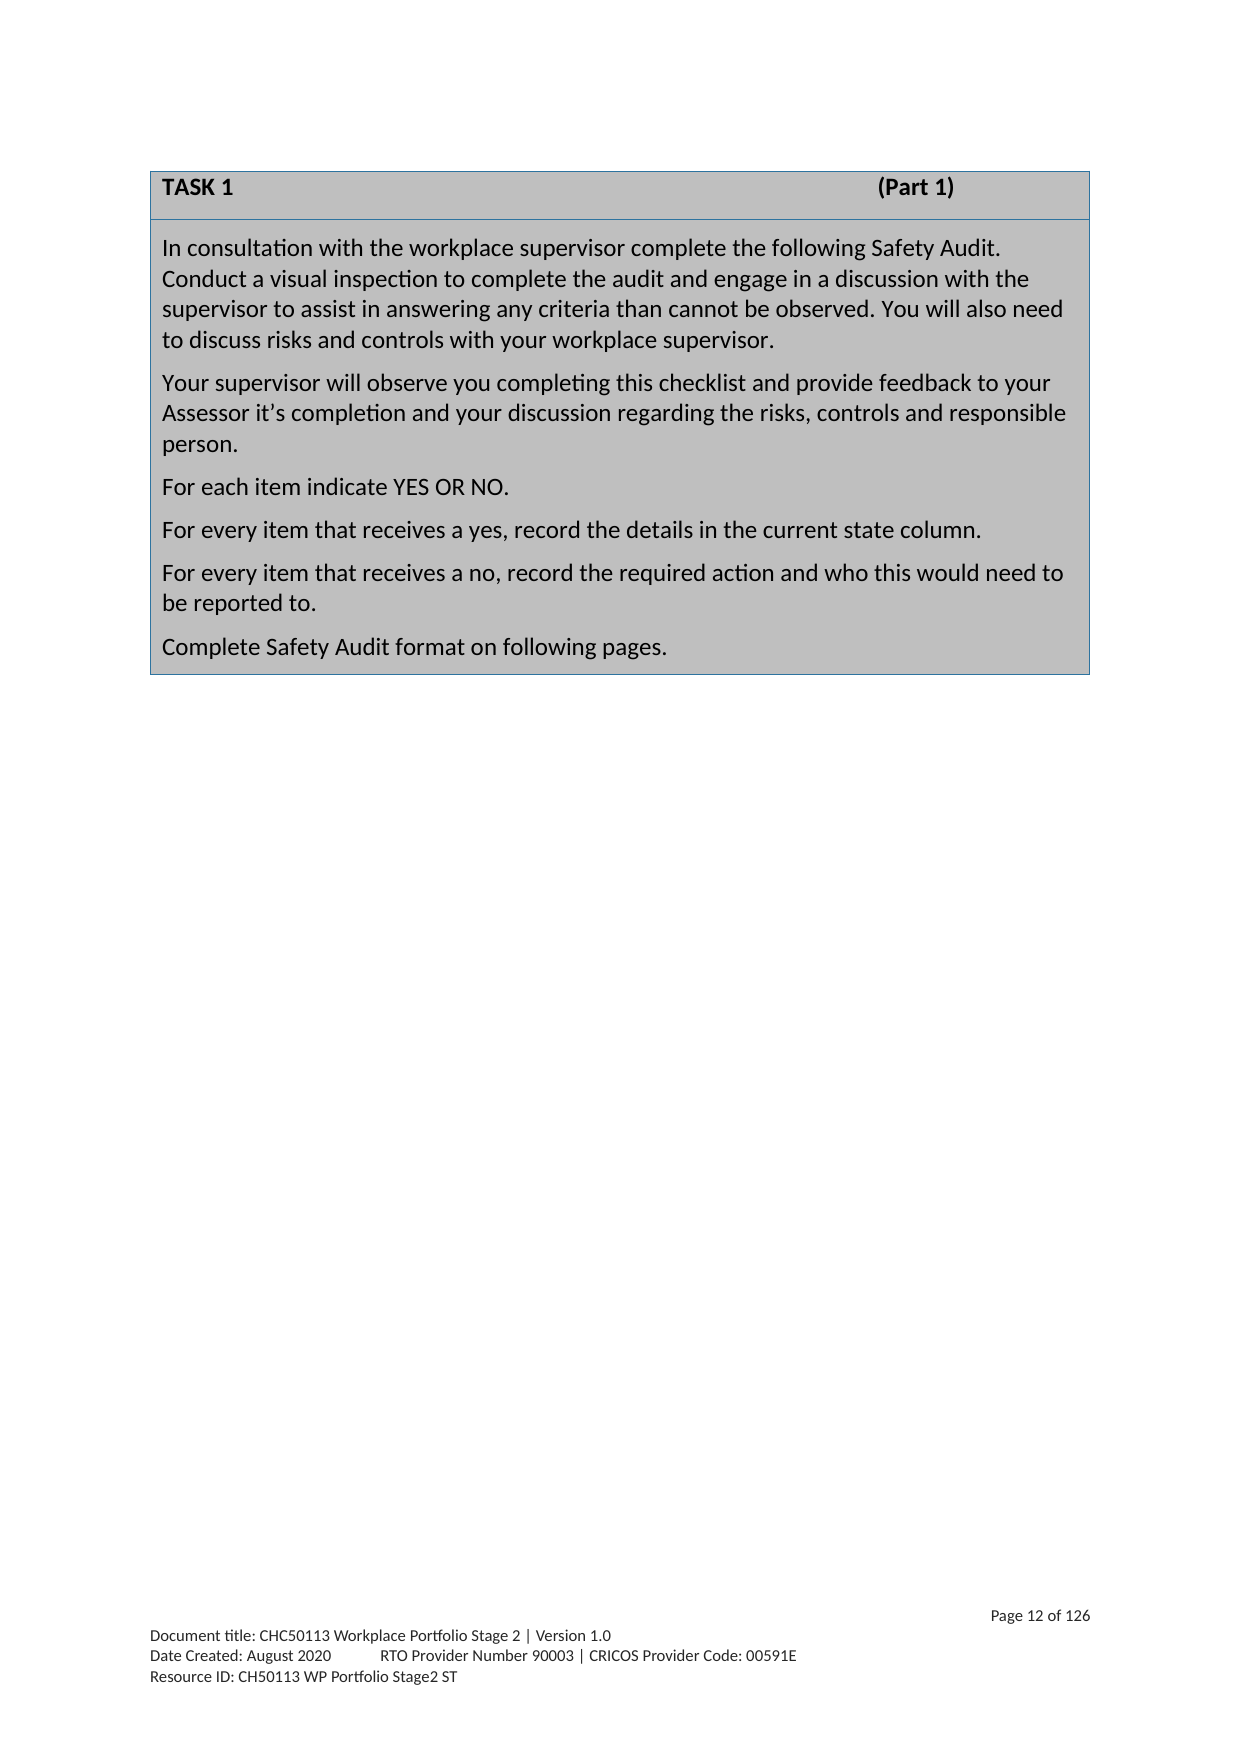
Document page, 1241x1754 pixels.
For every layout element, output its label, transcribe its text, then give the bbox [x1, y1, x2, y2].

table_cell In consultation with the workplace supervisor complete the following Safety Audit. Conduct a visual inspection to complete the audit and engage in a discussion with the supervisor to assist in answering any criteria than cannot be observed. You will also need to discuss risks and controls with your workplace supervisor. Your supervisor will observe you completing this checklist and provide feedback to your Assessor it’s completion and your discussion regarding the risks, controls and responsible person. For each item indicate YES OR NO. For every item that receives a yes, record the details in the current state column. For every item that receives a no, record the required action and who this would need to be reported to. Complete Safety Audit format on following pages. [151, 220, 1089, 674]
table_header TASK 1 [151, 172, 866, 219]
table_header (Part 1) [866, 172, 1089, 219]
